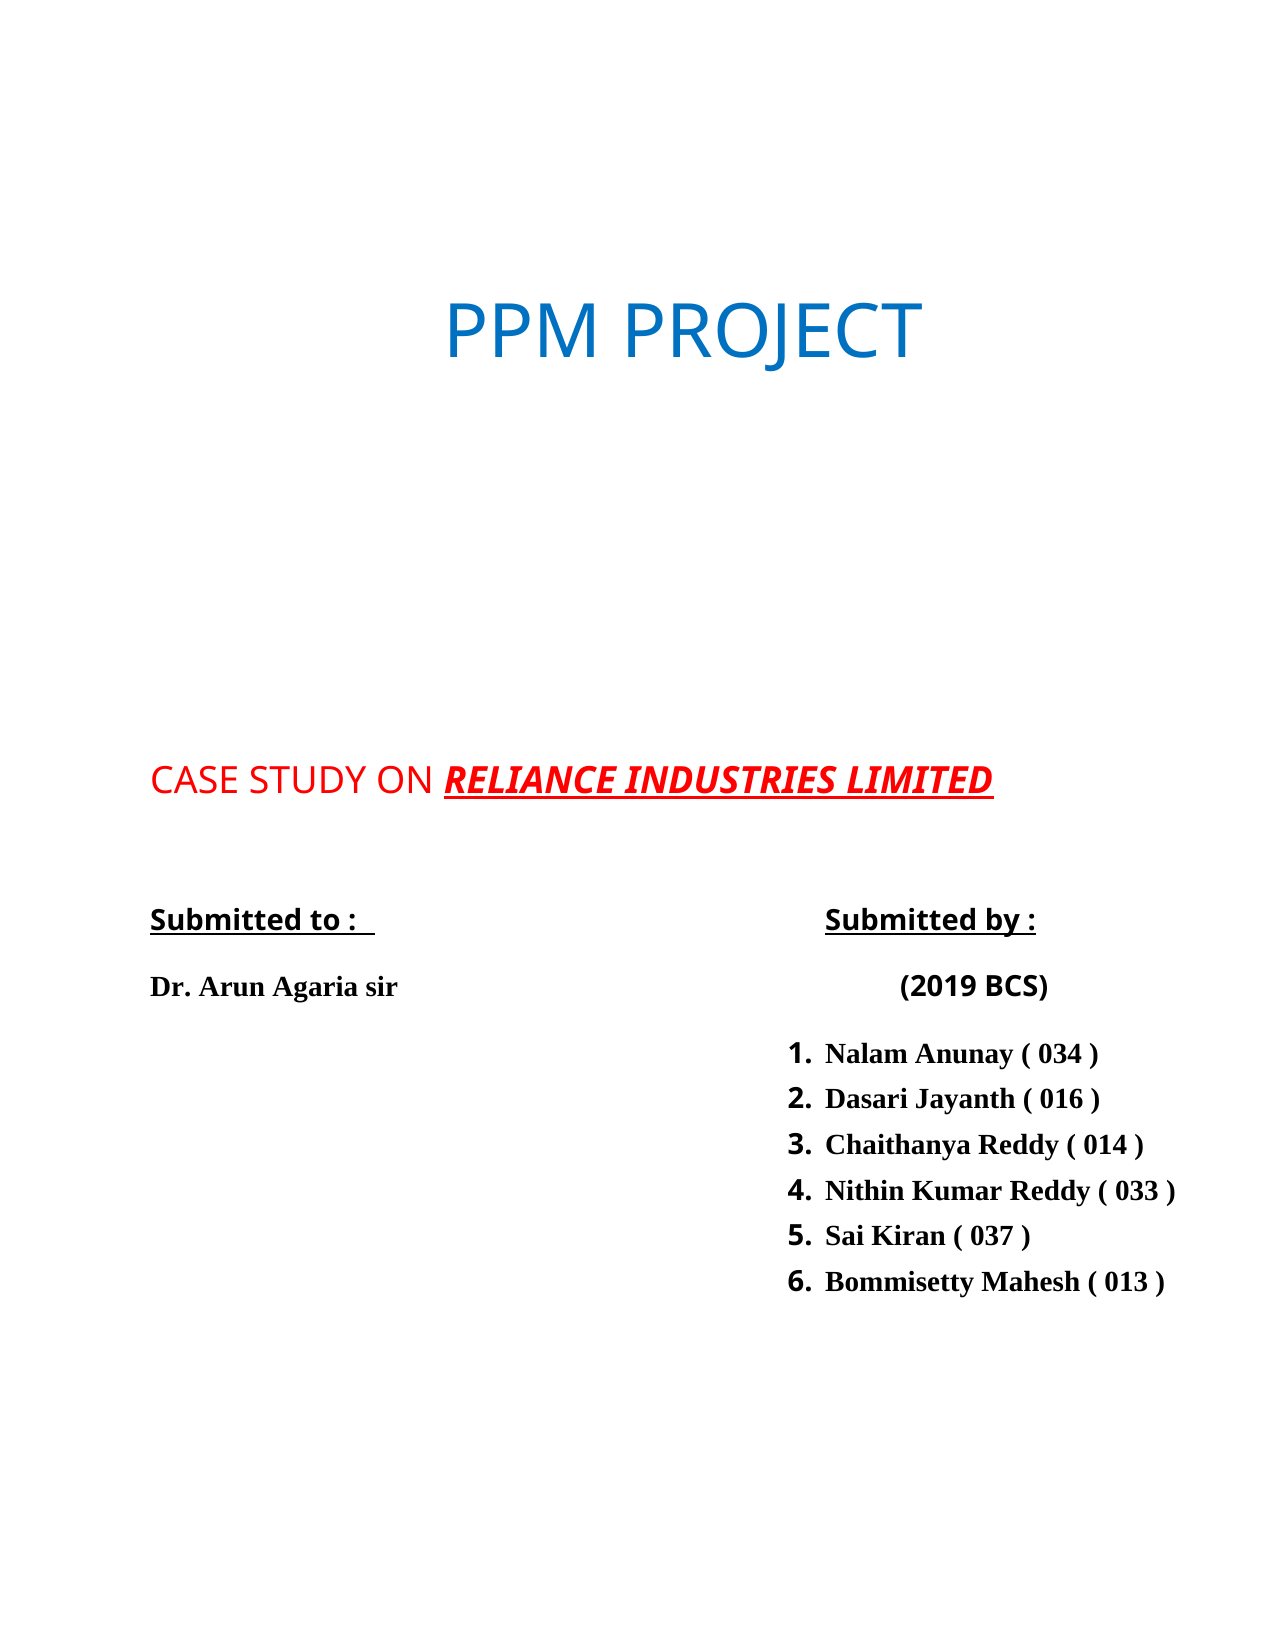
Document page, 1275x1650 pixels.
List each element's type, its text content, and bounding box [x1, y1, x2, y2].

text Dr. Arun Agaria sir (2019 BCS) [150, 965, 1216, 1005]
list Nithin Kumar Reddy ( 033 ) [787, 1169, 1216, 1208]
text CASE STUDY ON RELIANCE INDUSTRIES LIMITED [150, 753, 1216, 804]
list Dasari Jayanth ( 016 ) [787, 1077, 1216, 1117]
list Sai Kiran ( 037 ) [787, 1214, 1216, 1254]
list Nalam Anunay ( 034 ) [787, 1032, 1216, 1072]
text Submitted to : Submitted by : [150, 899, 1216, 939]
list Chaithanya Reddy ( 014 ) [787, 1123, 1216, 1163]
list Bommisetty Mahesh ( 013 ) [787, 1260, 1216, 1332]
text PPM PROJECT [150, 277, 1216, 379]
